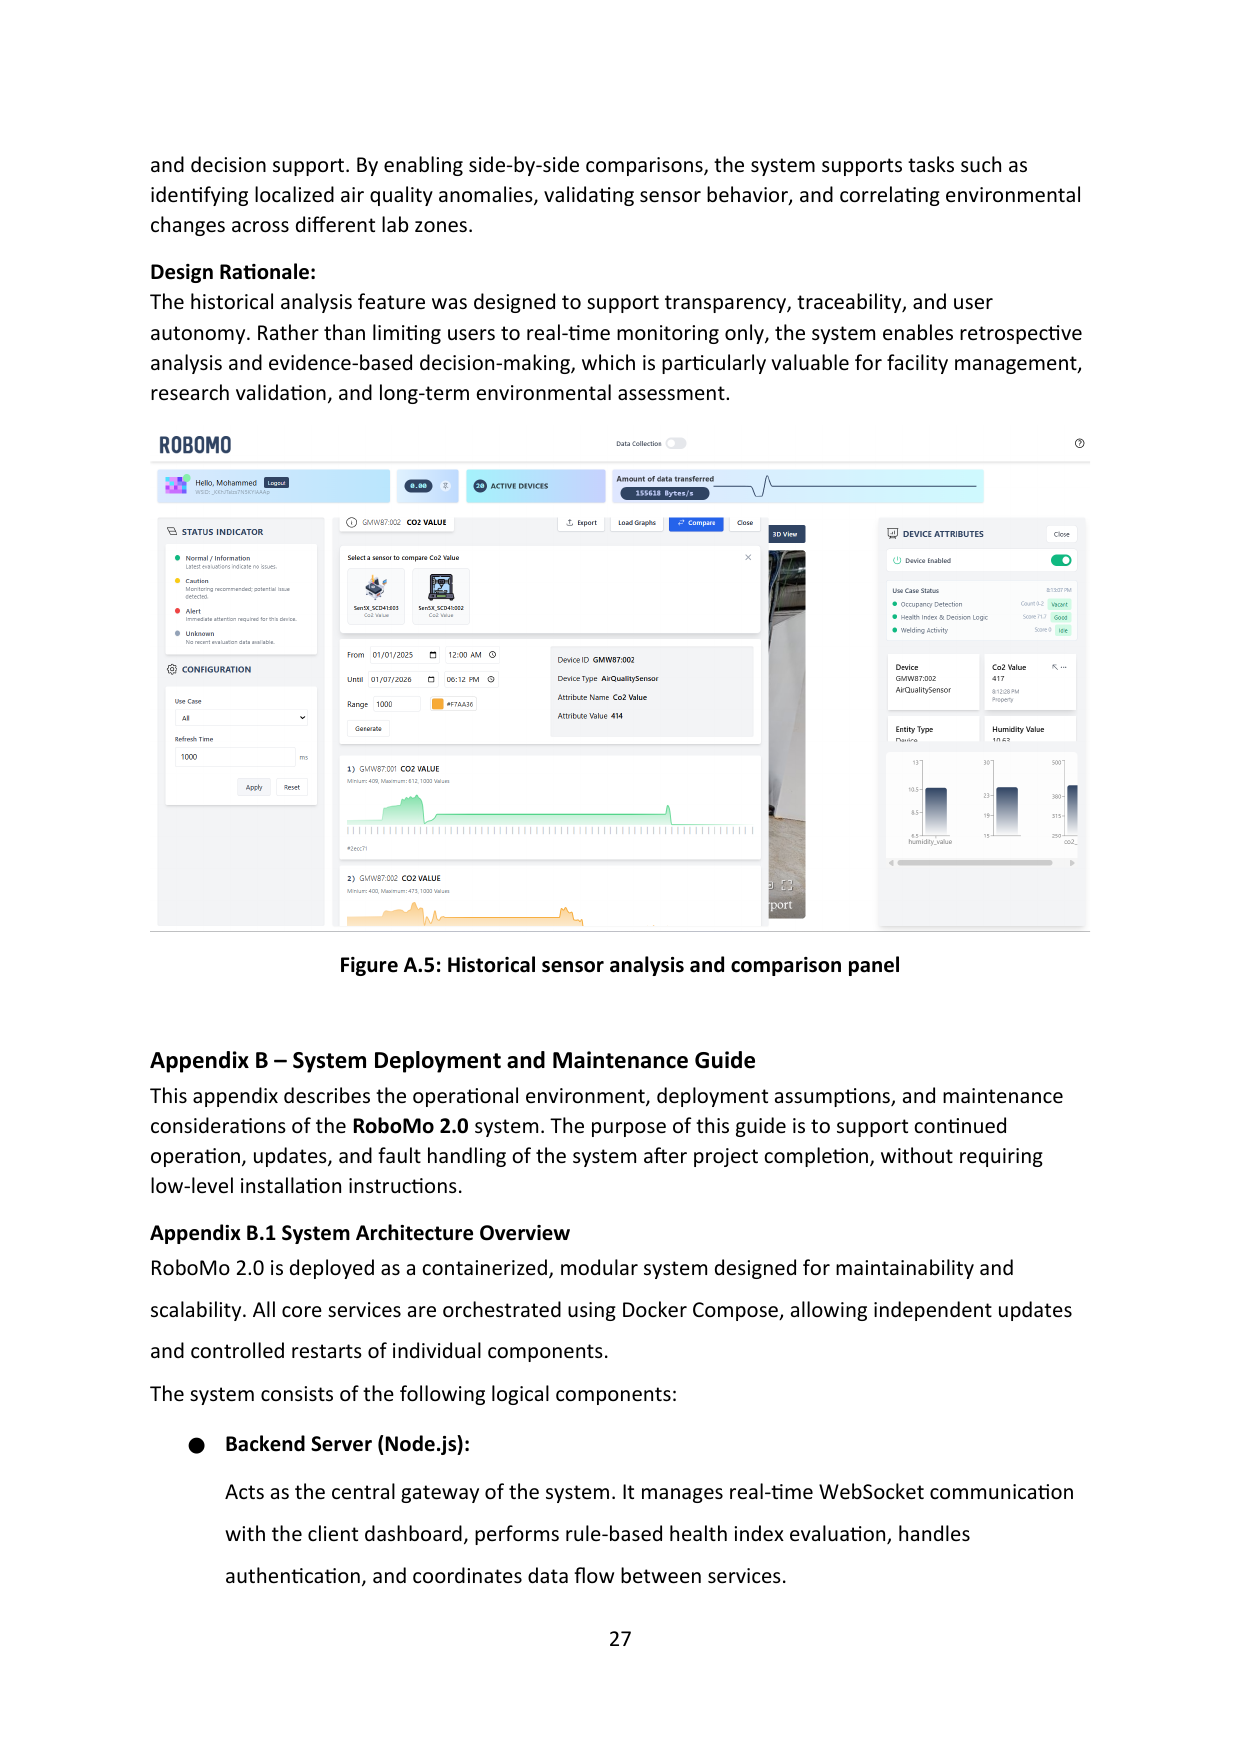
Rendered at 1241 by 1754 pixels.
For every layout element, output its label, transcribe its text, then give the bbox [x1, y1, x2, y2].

subtitle Appendix B.1 System Architecture Overview [150, 1218, 1090, 1246]
picture [150, 425, 1091, 932]
text RoboMo 2.0 is deployed as a containerized, modular system designed for maintainability and scalability. All core services are orchestrated using Docker Compose, allowing independent updates and controlled restarts of individual components. [150, 1253, 1090, 1365]
text This appendix describes the operational environment, deployment assumptions, and maintenance considerations of the RoboMo 2.0 system. The purpose of this guide is to support continued operation, updates, and fault handling of the system after project completion, without requiring low-level installation instructions. [150, 1081, 1090, 1199]
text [150, 150, 1090, 238]
text Design Rationale: The historical analysis feature was designed to support transparency, traceability, and user autonomy. Rather than limiting users to real-time monitoring only, the system enables retrospective analysis and evidence-based decision-making, which is particularly valuable for facility management, research validation, and long-term environmental assessment. [150, 257, 1090, 406]
list Backend Server (Node.js): Acts as the central gateway of the system. It manages real-time WebSocket communication with the client dashboard, performs rule-based health index evaluation, handles authentication, and coordinates data flow between services. [187, 1421, 1090, 1589]
subtitle Appendix B – System Deployment and Maintenance Guide [150, 1044, 1090, 1074]
text The system consists of the following logical components: [150, 1379, 1090, 1407]
text Figure A.5: Historical sensor analysis and comparison panel [150, 950, 1090, 978]
